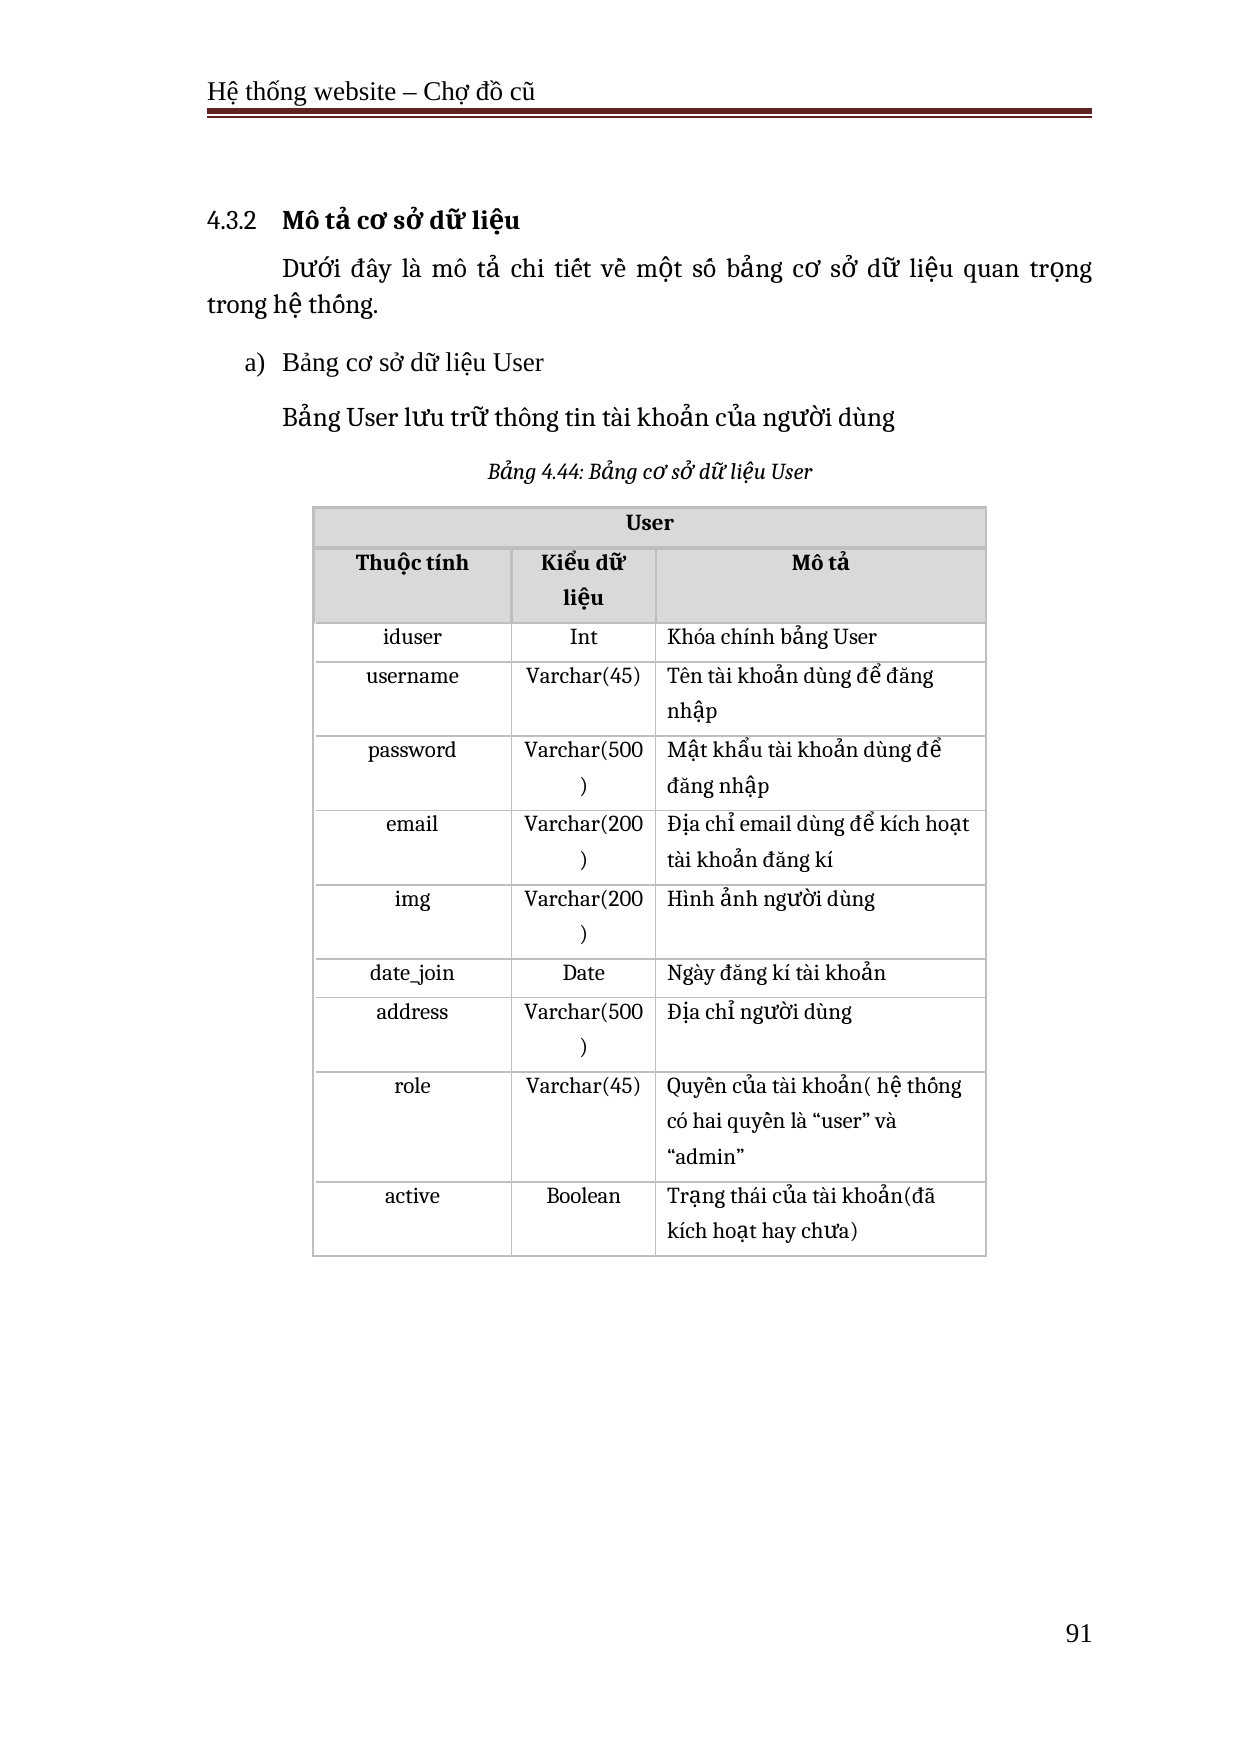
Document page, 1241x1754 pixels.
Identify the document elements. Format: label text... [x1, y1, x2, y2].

table_cell Kiểu dữ liệu [513, 550, 655, 622]
subtitle Mô tả cơ sở dữ liệu [207, 205, 1092, 236]
table_cell Mô tả [657, 550, 985, 622]
table_cell address [314, 997, 511, 1071]
table_cell email [314, 810, 511, 884]
table_cell Varchar(45) [512, 1073, 655, 1181]
table_cell Ngày đăng kí tài khoản [656, 960, 985, 997]
table_cell date_join [314, 958, 511, 997]
table_cell Varchar(500) [512, 998, 655, 1071]
table_cell role [314, 1071, 511, 1181]
table_cell iduser [314, 623, 511, 661]
text Bảng 4.44: Bảng cơ sở dữ liệu User [207, 459, 1092, 485]
table_cell Varchar(500) [512, 737, 655, 809]
table_cell Varchar(200) [512, 886, 655, 958]
table_cell Địa chỉ email dùng để kích hoạt tài khoản đăng kí [656, 811, 985, 884]
table_cell Int [512, 624, 655, 661]
text Dưới đây là mô tả chi tiết về một số bảng cơ sở dữ liệu quan trọng trong hệ thống. [207, 253, 1092, 320]
table_cell Trạng thái của tài khoản(đã kích hoạt hay chưa) [656, 1183, 985, 1255]
table_cell Khóa chính bảng User [656, 624, 985, 661]
table_cell Hình ảnh người dùng [656, 886, 985, 958]
table_cell Địa chỉ người dùng [656, 998, 985, 1071]
table_cell Varchar(45) [512, 663, 655, 735]
table_header User [315, 509, 985, 546]
table_cell Mật khẩu tài khoản dùng để đăng nhập [656, 737, 985, 809]
table_cell Date [512, 960, 655, 997]
table_cell password [314, 735, 511, 809]
text Bảng User lưu trữ thông tin tài khoản của người dùng [207, 402, 1092, 433]
table_cell active [314, 1181, 511, 1255]
table_cell Tên tài khoản dùng để đăng nhập [656, 663, 985, 735]
table_cell Quyền của tài khoản( hệ thống có hai quyền là “user” và “admin” [656, 1073, 985, 1181]
table_cell Varchar(200) [512, 811, 655, 884]
table_cell Thuộc tính [315, 550, 510, 622]
table_cell username [314, 661, 511, 735]
table_cell img [314, 884, 511, 958]
list Bảng cơ sở dữ liệu User [244, 346, 1092, 377]
table_cell Boolean [512, 1183, 655, 1255]
